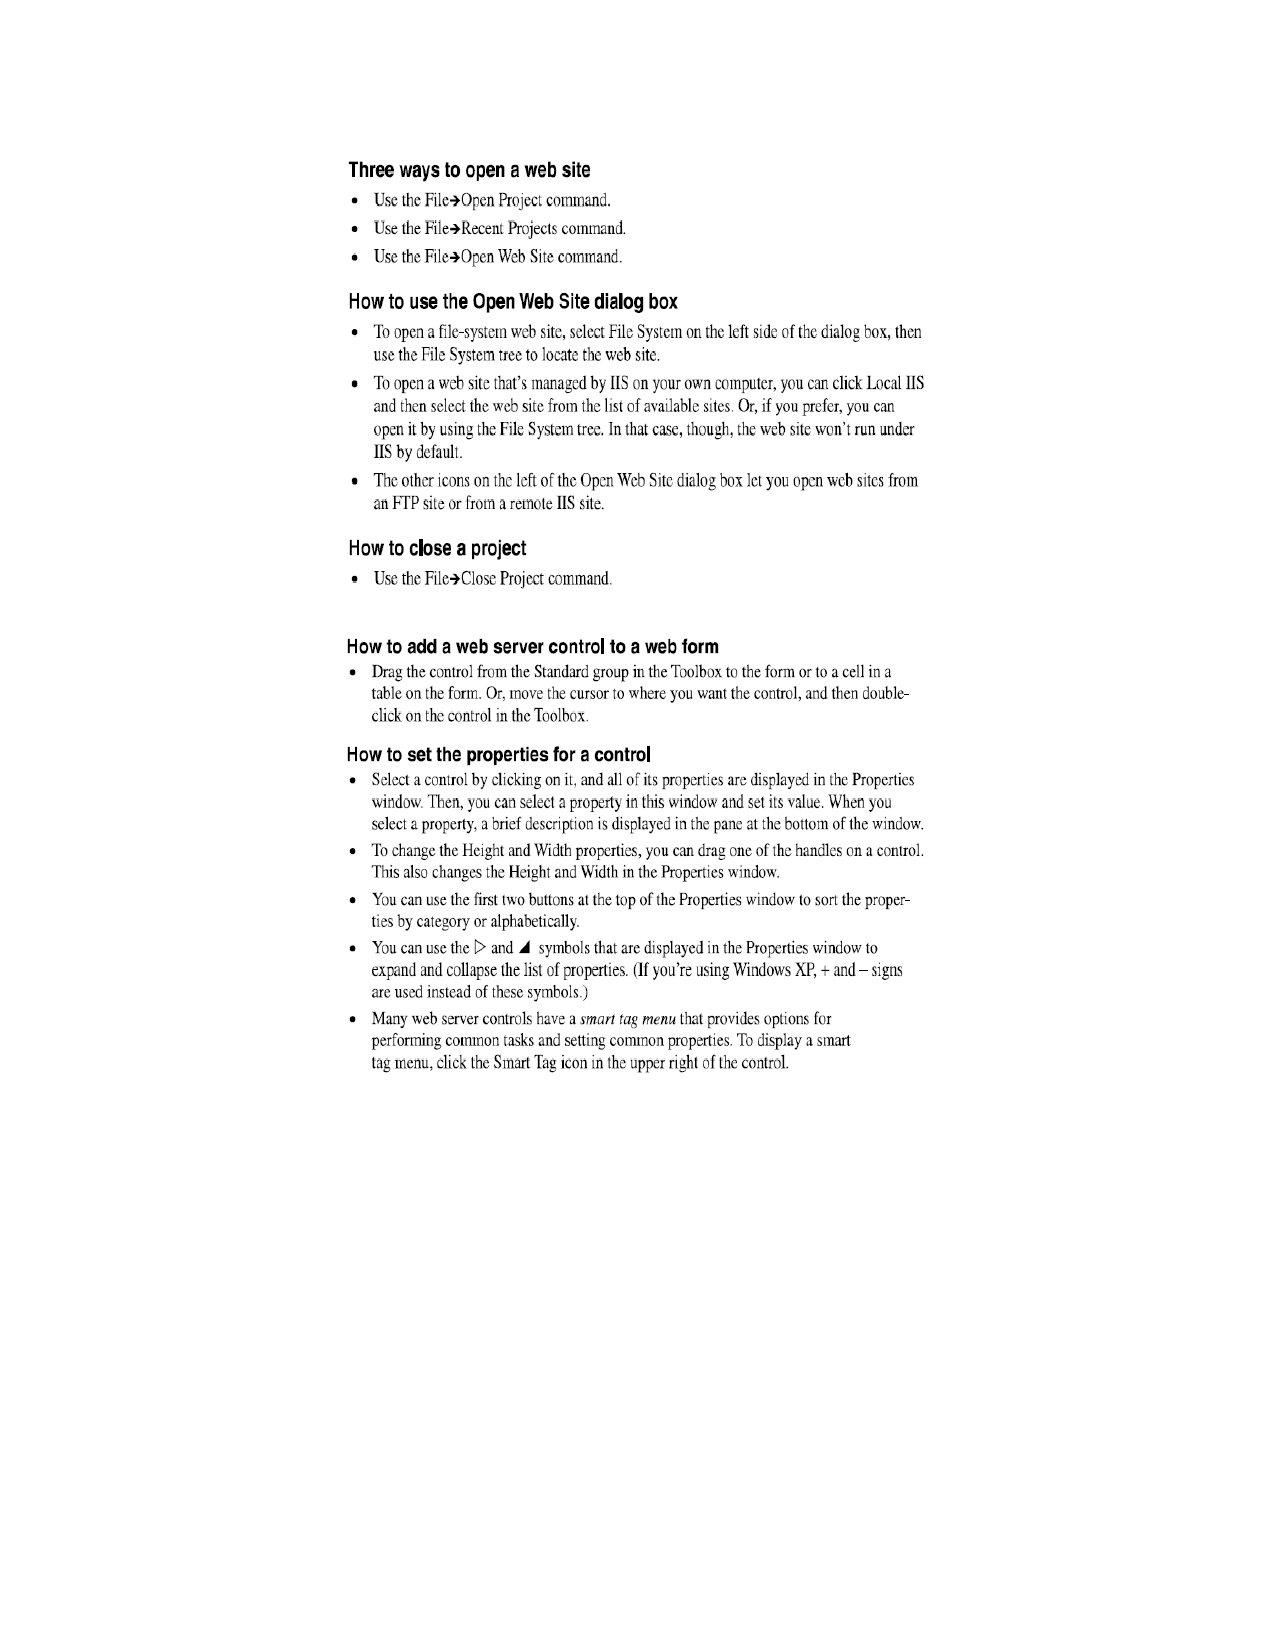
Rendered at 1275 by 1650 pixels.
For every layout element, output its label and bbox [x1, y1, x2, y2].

picture [337, 626, 938, 1077]
picture [337, 150, 938, 601]
